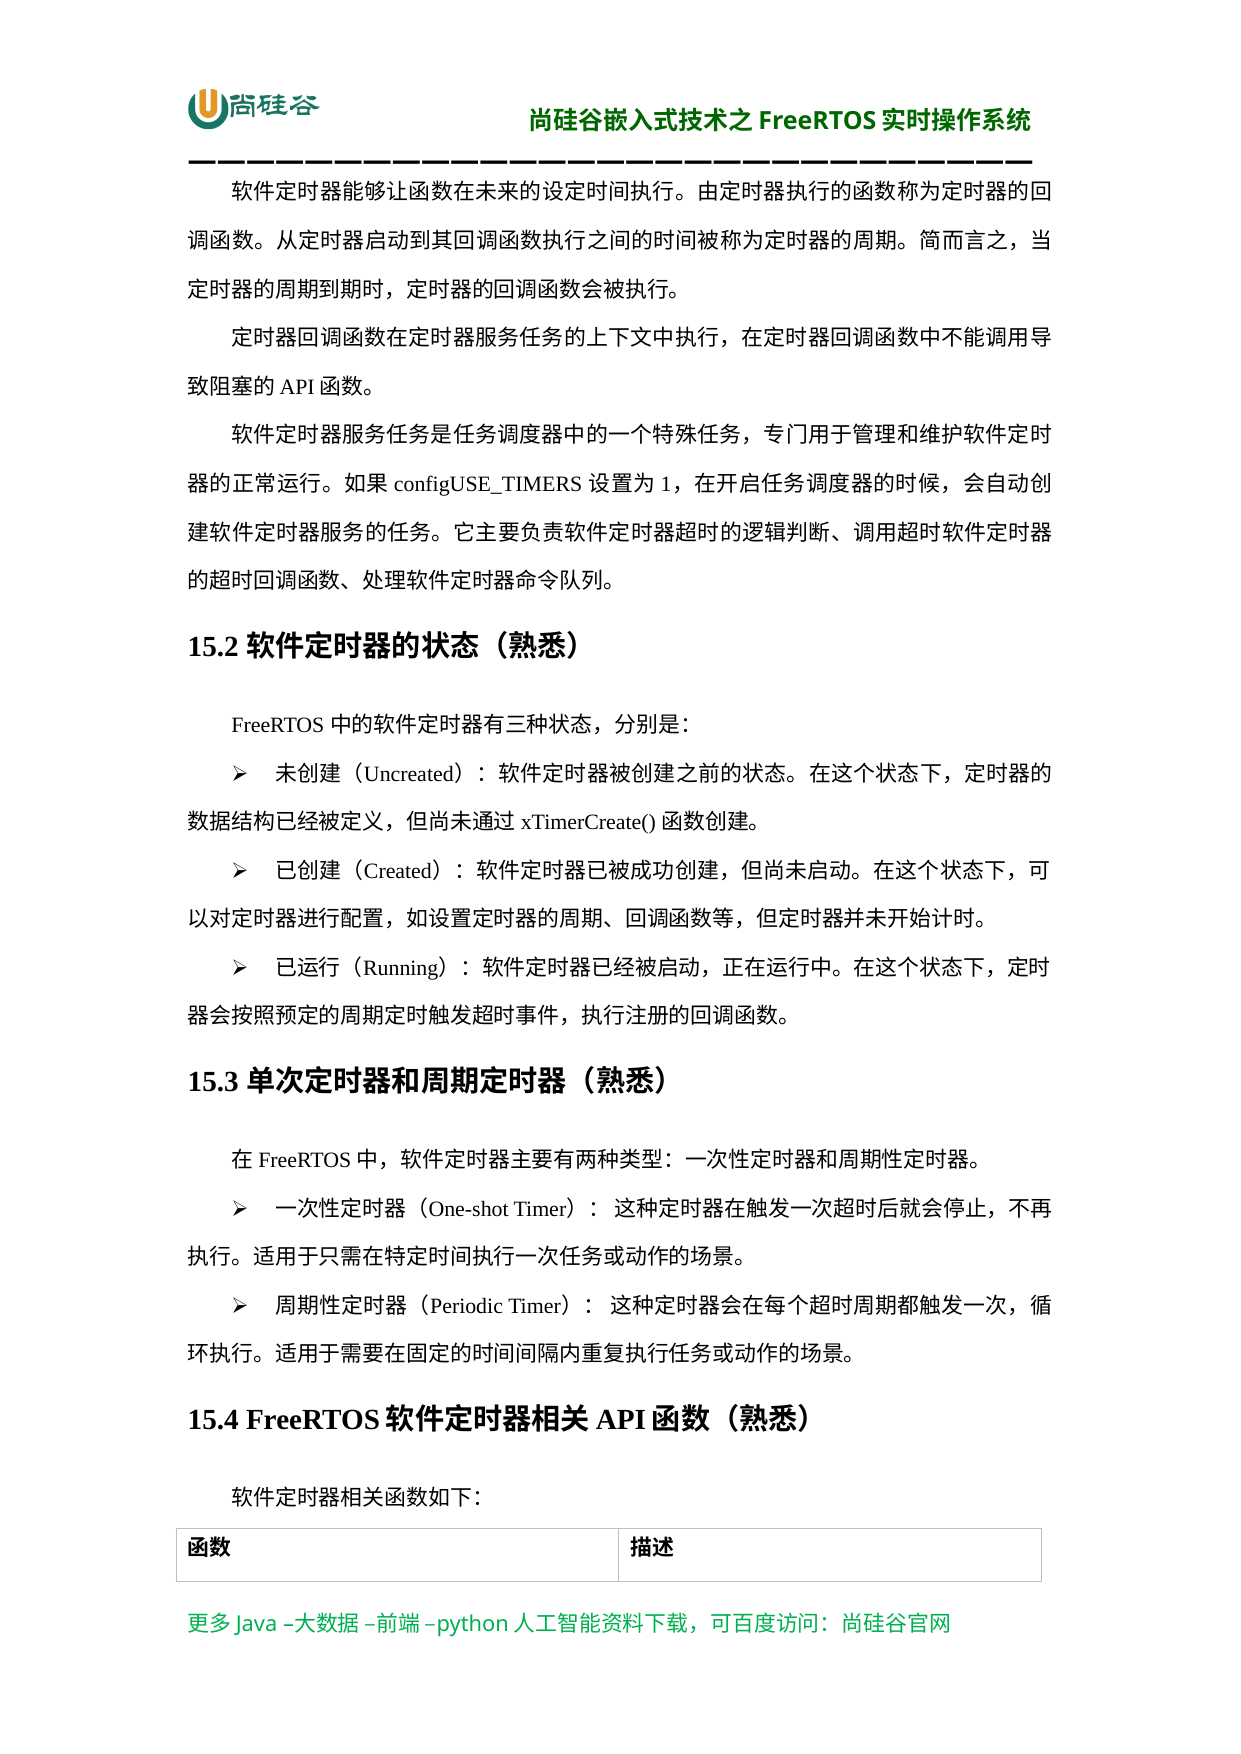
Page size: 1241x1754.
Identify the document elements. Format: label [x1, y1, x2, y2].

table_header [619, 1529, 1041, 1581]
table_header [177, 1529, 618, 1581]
picture [187, 88, 321, 130]
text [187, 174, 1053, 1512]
